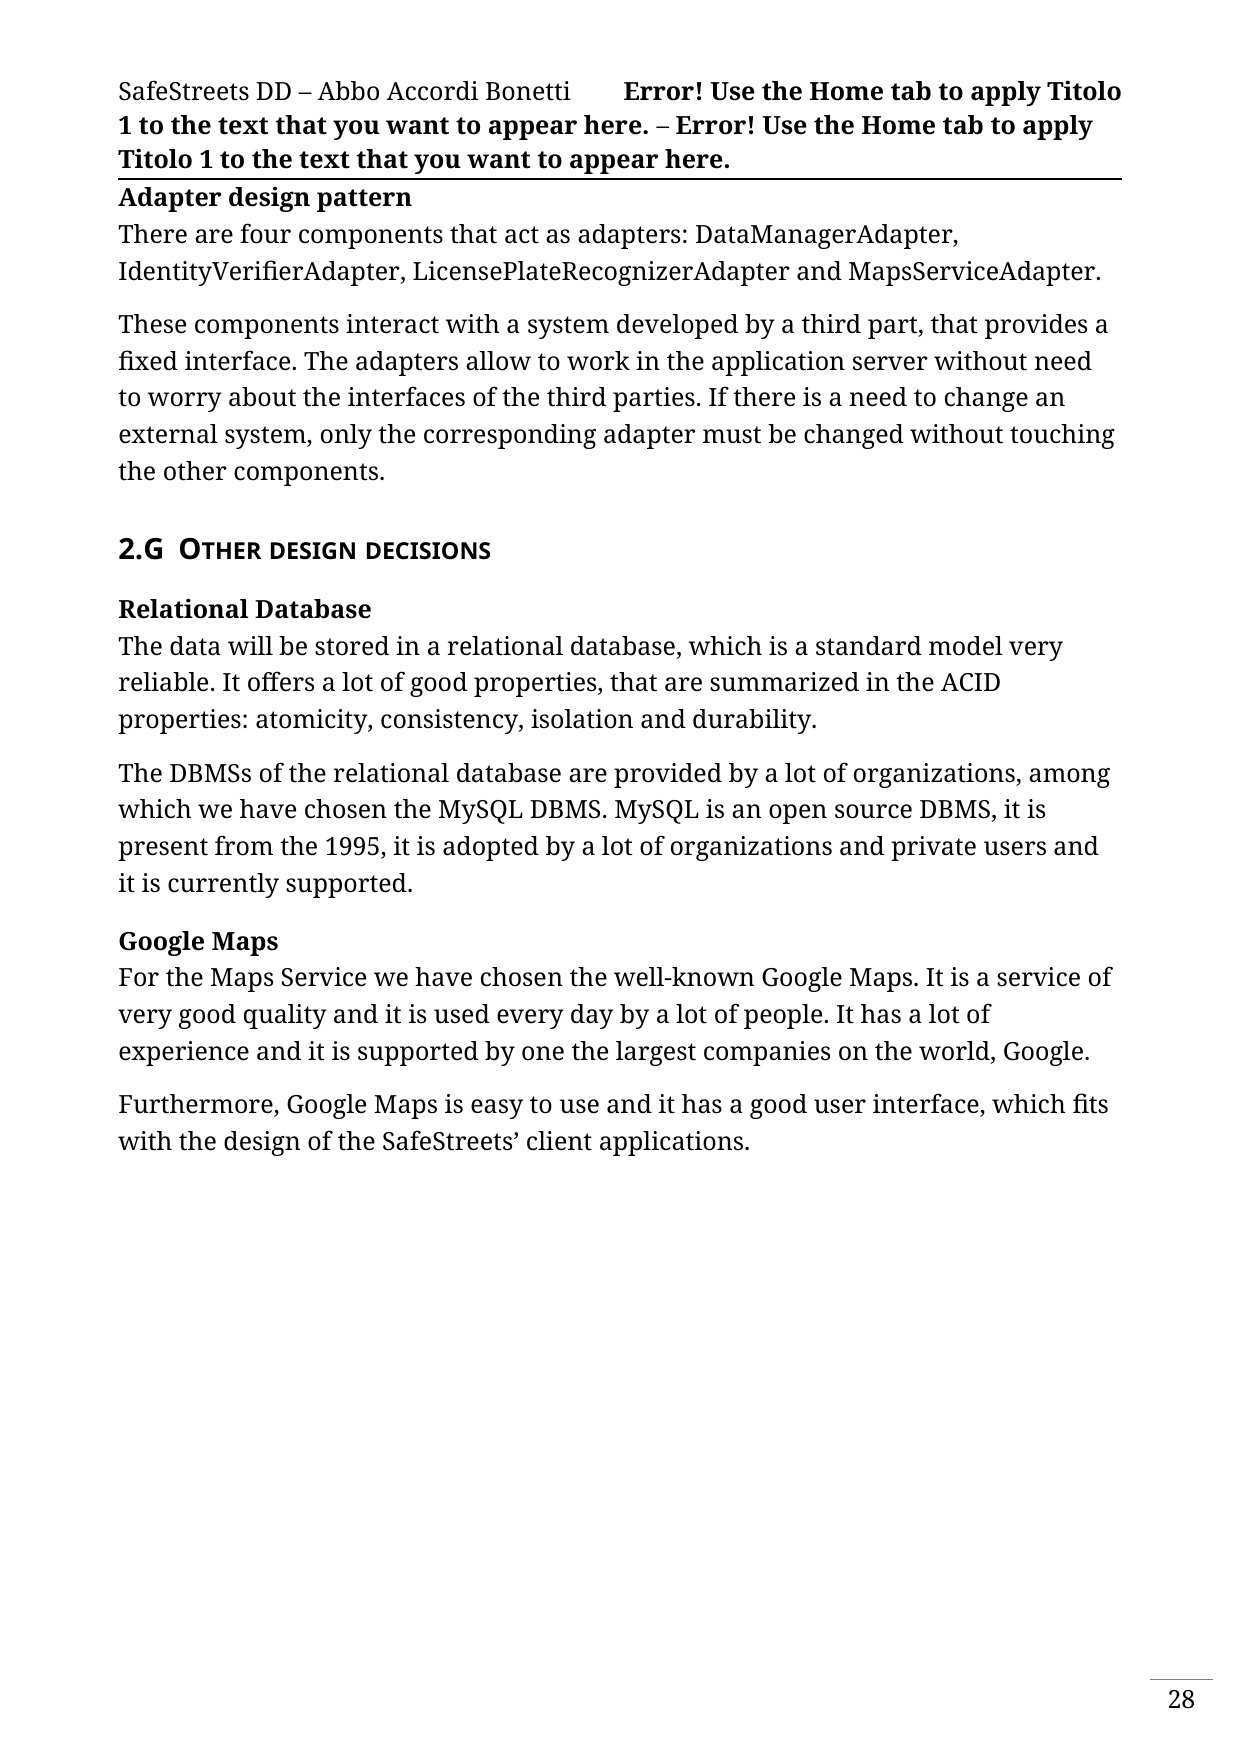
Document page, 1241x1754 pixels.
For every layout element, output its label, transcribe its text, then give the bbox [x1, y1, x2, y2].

text Furthermore, Google Maps is easy to use and it has a good user interface, which fits with the design of the SafeStreets’ client applications. [118, 1087, 1122, 1158]
subtitle Other design decisions [118, 528, 1122, 568]
text The DBMSs of the relational database are provided by a lot of organizations, among which we have chosen the MySQL DBMS. MySQL is an open source DBMS, it is present from the 1995, it is adopted by a lot of organizations and private users and it is currently supported. [118, 755, 1122, 900]
subtitle Adapter design pattern [118, 180, 1122, 214]
text These components interact with a system developed by a third part, that provides a fixed interface. The adapters allow to work in the application server without need to worry about the interfaces of the third parties. If there is a need to change an external system, only the corresponding adapter must be changed without touching the other components. [118, 307, 1122, 488]
text For the Maps Service we have chosen the well-known Google Maps. It is a service of very good quality and it is used every day by a lot of people. It has a lot of experience and it is supported by one the largest companies on the world, Google. [118, 960, 1122, 1068]
subtitle Google Maps [118, 923, 1122, 957]
text The data will be stored in a relational database, which is a standard model very reliable. It offers a lot of good properties, that are summarized in the ACID properties: atomicity, consistency, isolation and durability. [118, 628, 1122, 736]
subtitle Relational Database [118, 592, 1122, 626]
text There are four components that act as adapters: DataManagerAdapter, IdentityVerifierAdapter, LicensePlateRecognizerAdapter and MapsServiceAdapter. [118, 216, 1122, 287]
